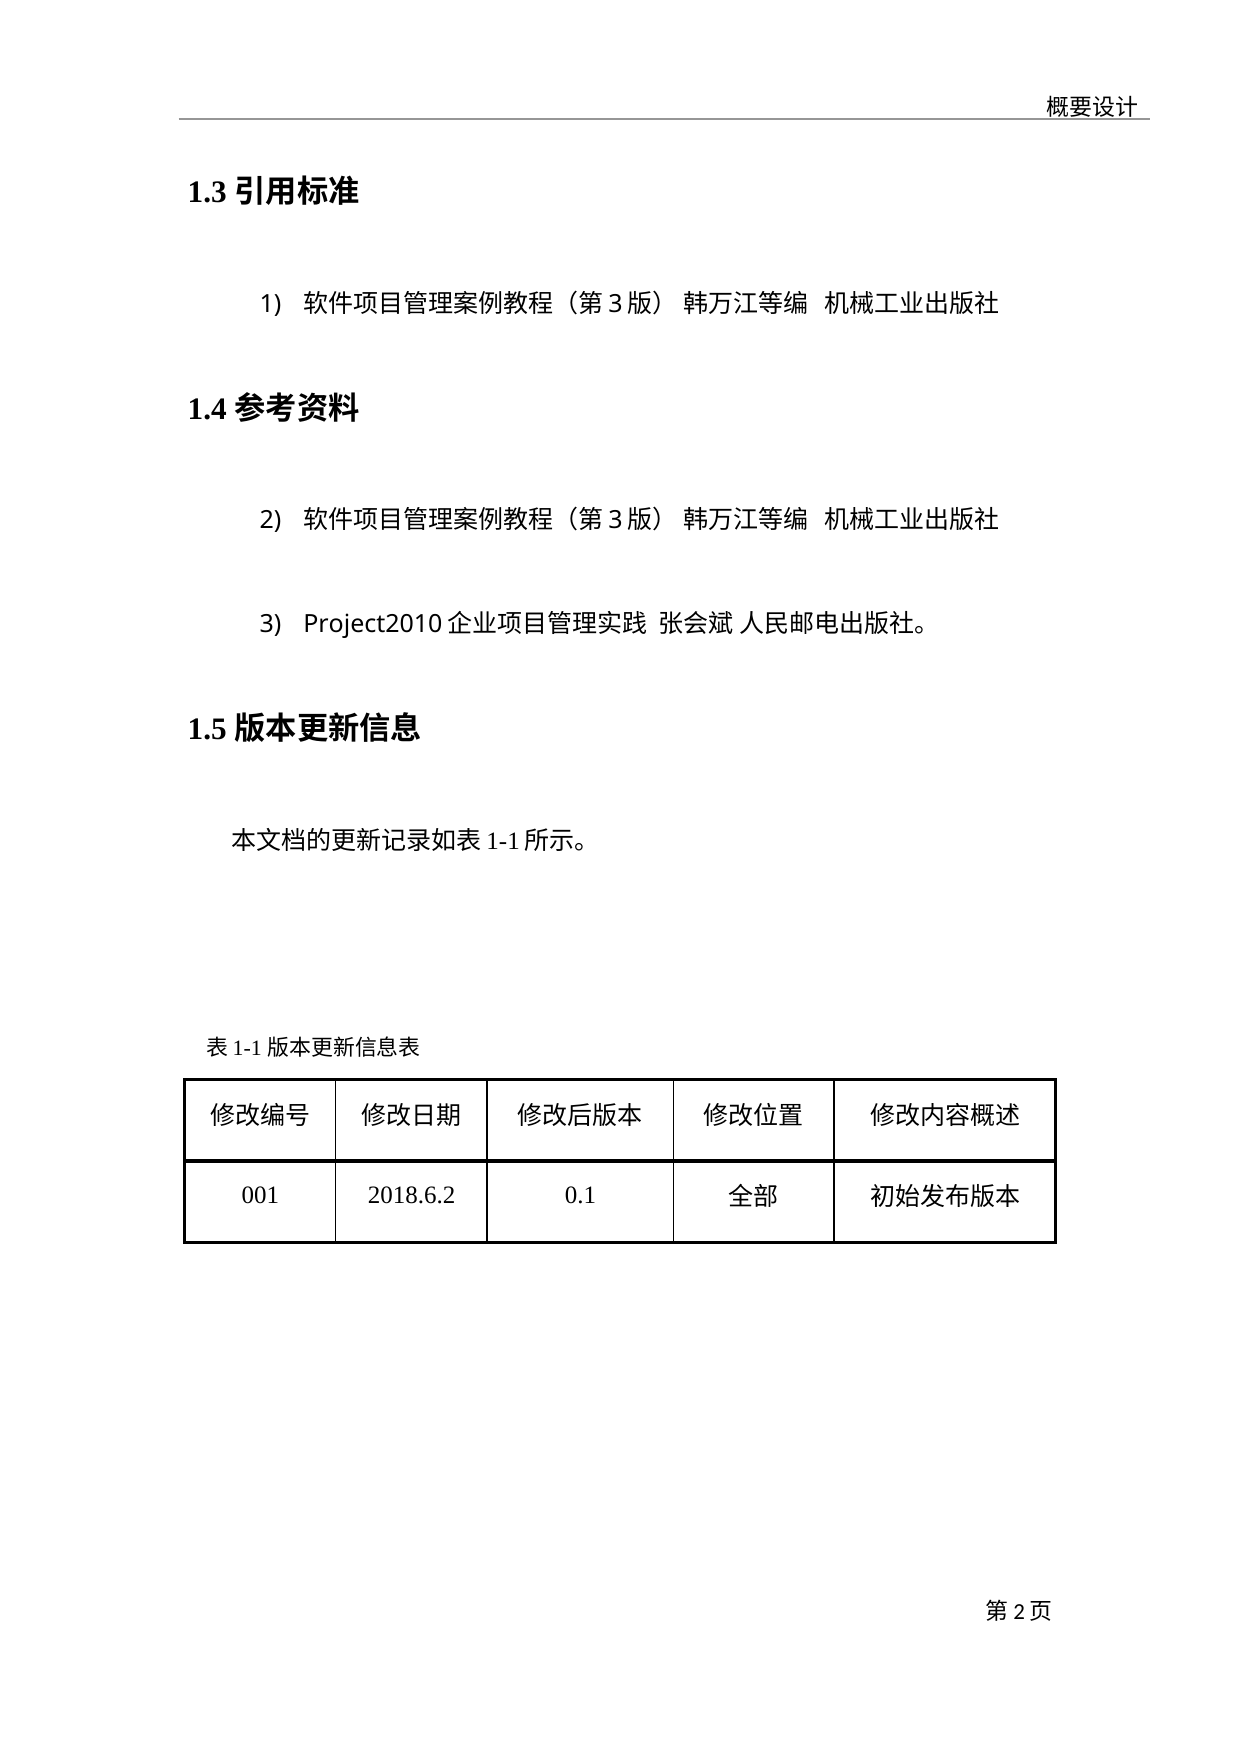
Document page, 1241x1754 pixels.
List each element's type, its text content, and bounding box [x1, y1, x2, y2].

subtitle 1.5 版本更新信息 [187, 693, 1053, 758]
table_cell 001 [186, 1163, 335, 1241]
list Project2010企业项目管理实践 张会斌 人民邮电出版社。 [259, 589, 1053, 654]
table_header 修改日期 [336, 1081, 486, 1159]
table_header 修改内容概述 [835, 1081, 1054, 1159]
table_header 修改后版本 [488, 1081, 673, 1159]
subtitle 1.4 参考资料 [187, 373, 1053, 438]
table_cell 0.1 [488, 1163, 673, 1241]
table_cell 全部 [674, 1163, 833, 1241]
list 软件项目管理案例教程（第3版） 韩万江等编 机械工业出版社 [259, 269, 1053, 334]
table_header 修改位置 [674, 1081, 833, 1159]
table_header 修改编号 [186, 1081, 335, 1159]
list 软件项目管理案例教程（第3版） 韩万江等编 机械工业出版社 [259, 486, 1053, 551]
subtitle 1.3 引用标准 [187, 156, 1053, 221]
text 本文档的更新记录如表1-1所示。 [187, 806, 1053, 871]
table_cell 初始发布版本 [835, 1163, 1054, 1241]
text 表1-1 版本更新信息表 [187, 1030, 1053, 1062]
table_cell 2018.6.2 [336, 1163, 486, 1241]
